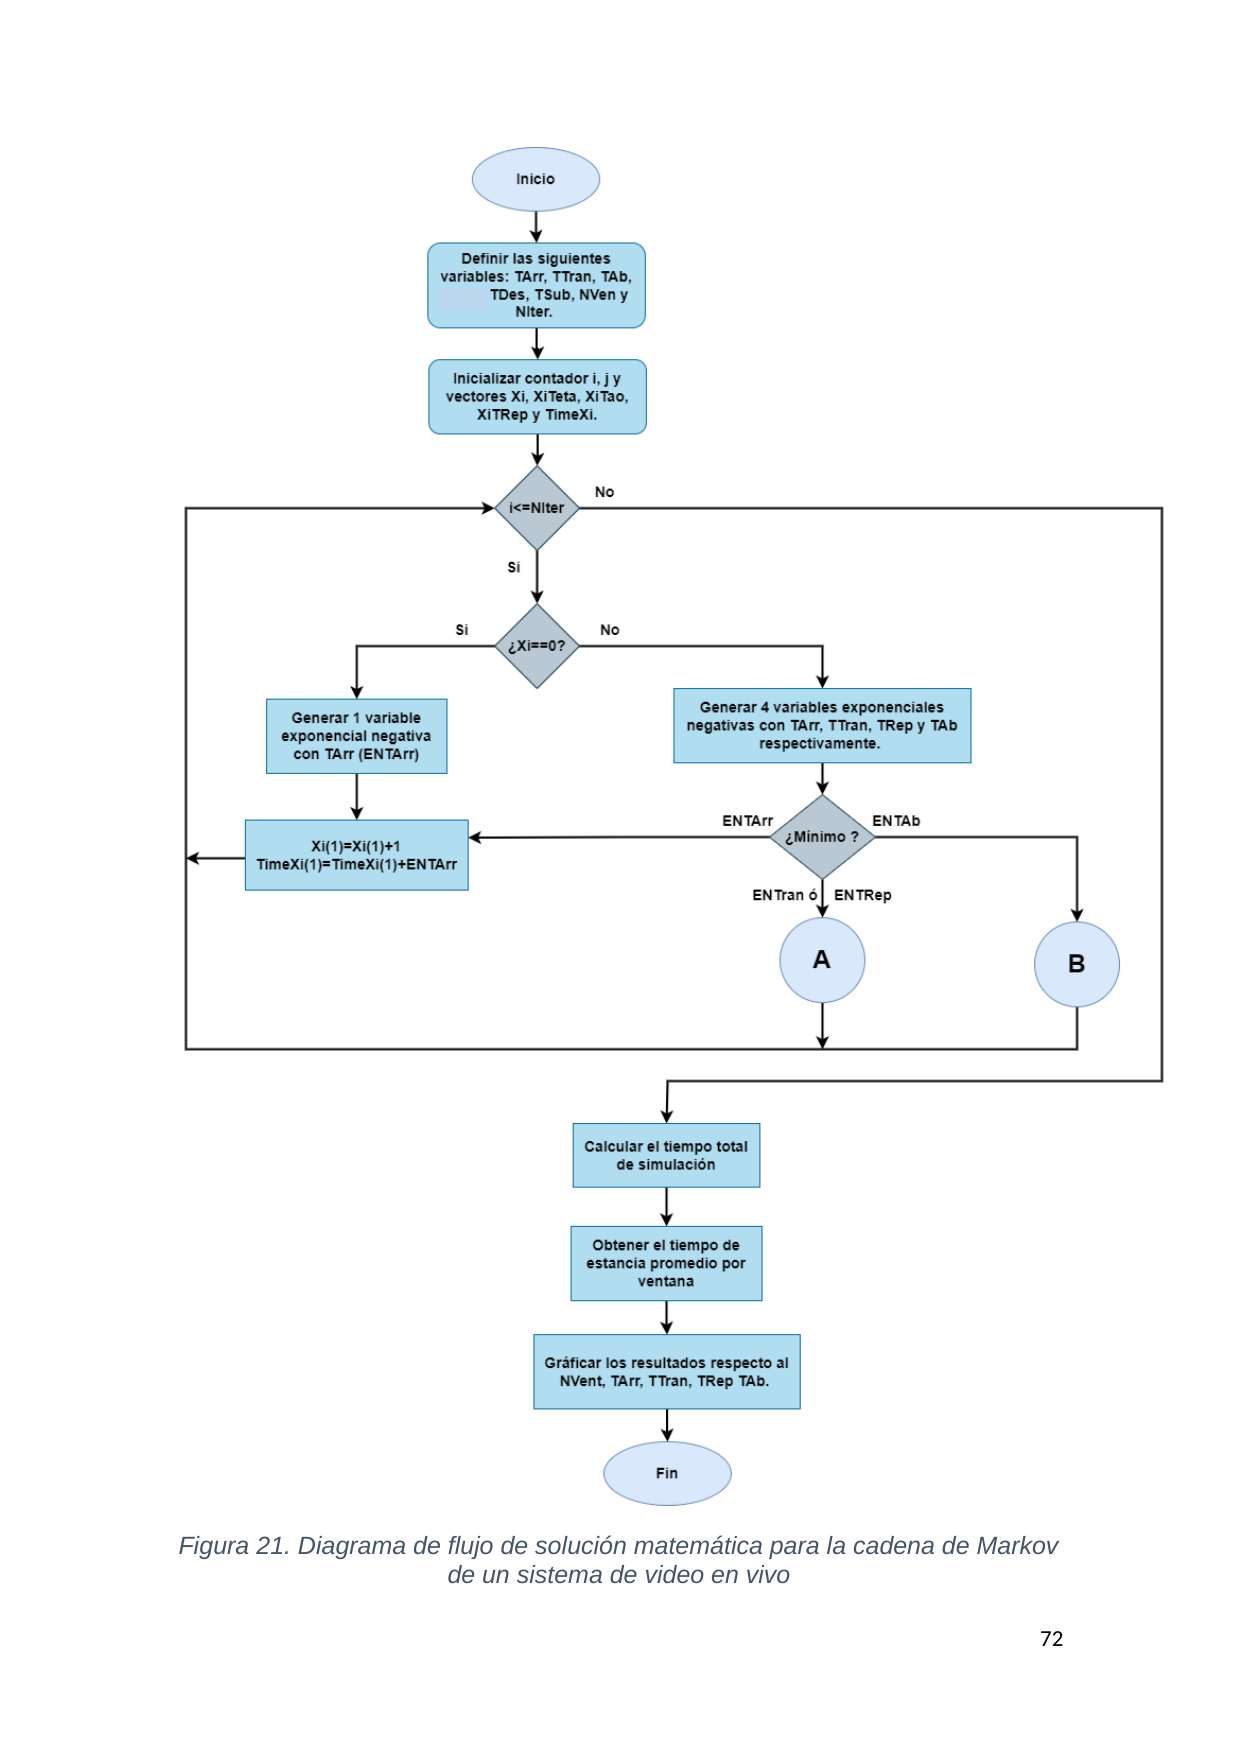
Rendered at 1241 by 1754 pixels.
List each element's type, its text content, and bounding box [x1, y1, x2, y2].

text Figura 21. Diagrama de flujo de solución matemática para la cadena de Markov de un sistema de video en vivo [177, 1531, 1063, 1588]
picture [177, 147, 1171, 1506]
